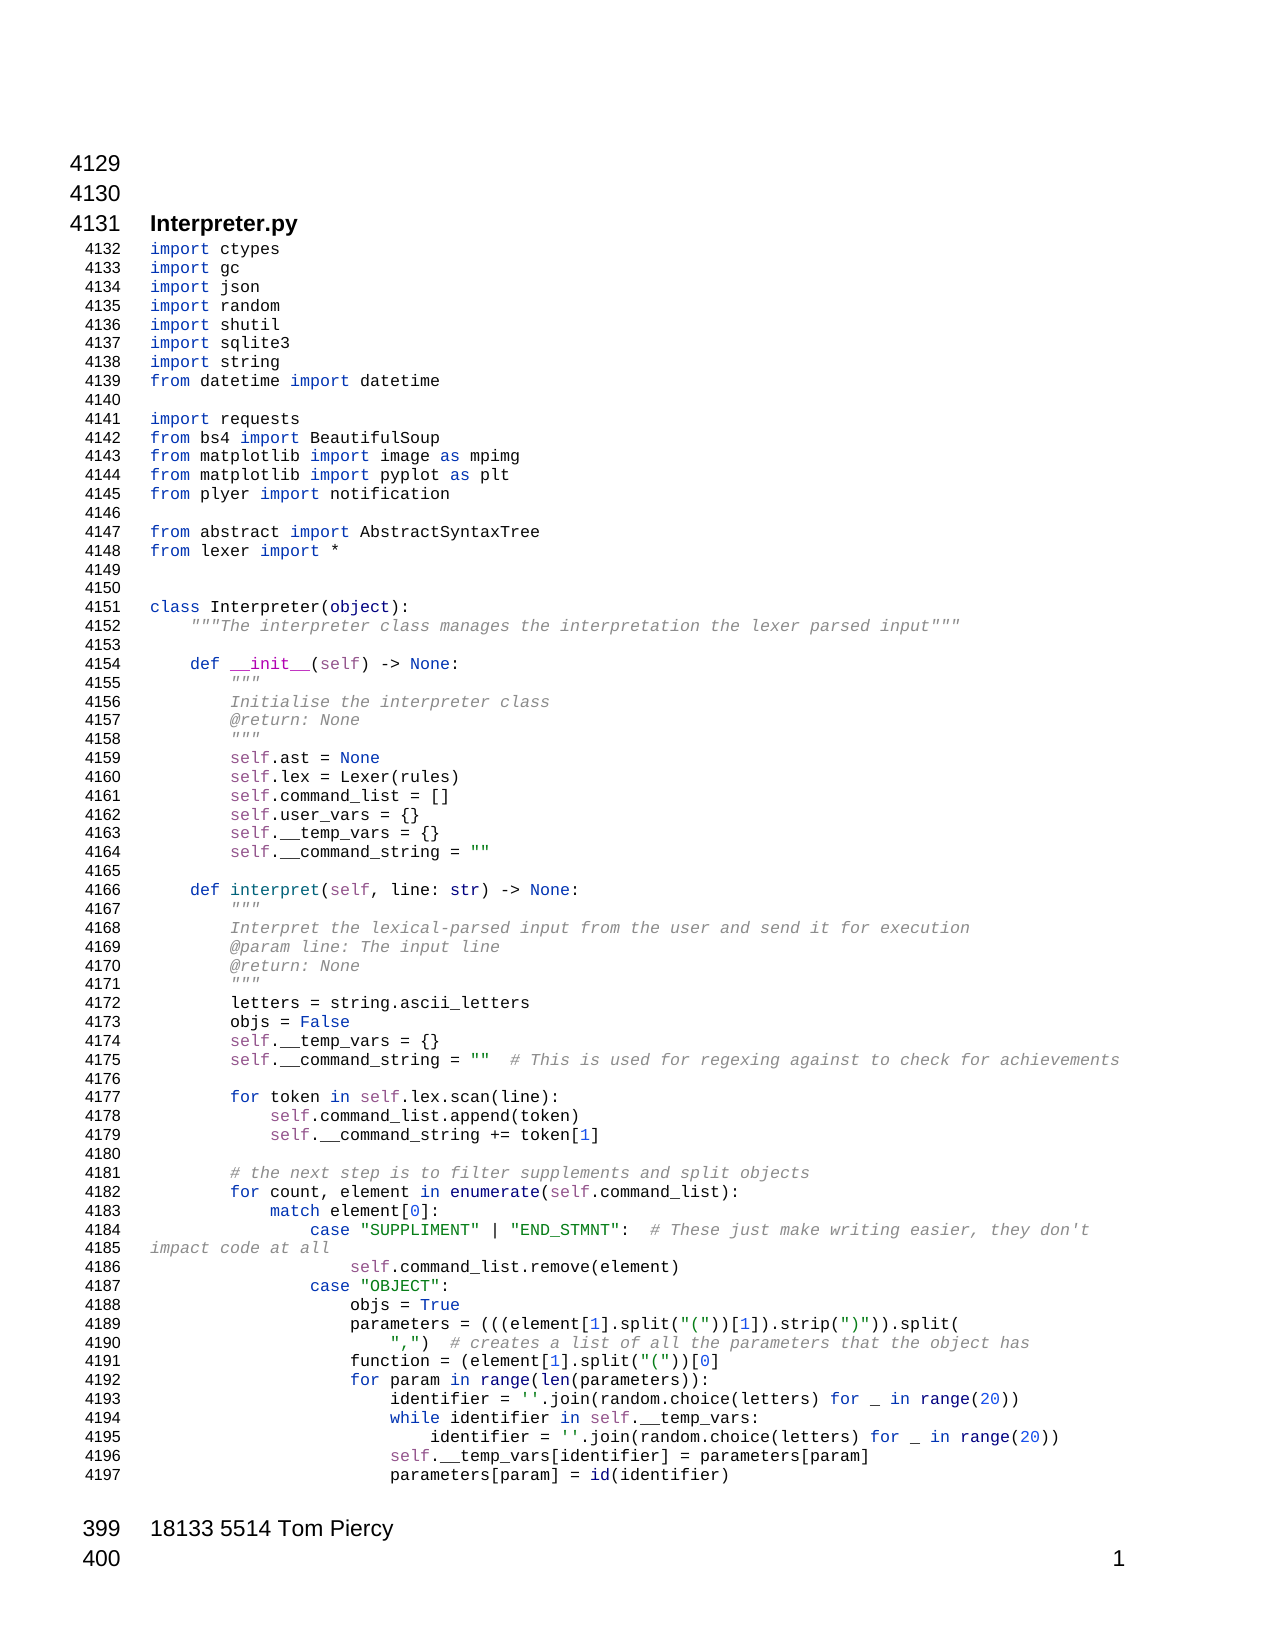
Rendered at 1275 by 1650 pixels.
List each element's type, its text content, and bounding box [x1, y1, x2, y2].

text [150, 241, 1125, 1485]
text Interpreter.py [150, 210, 1125, 237]
